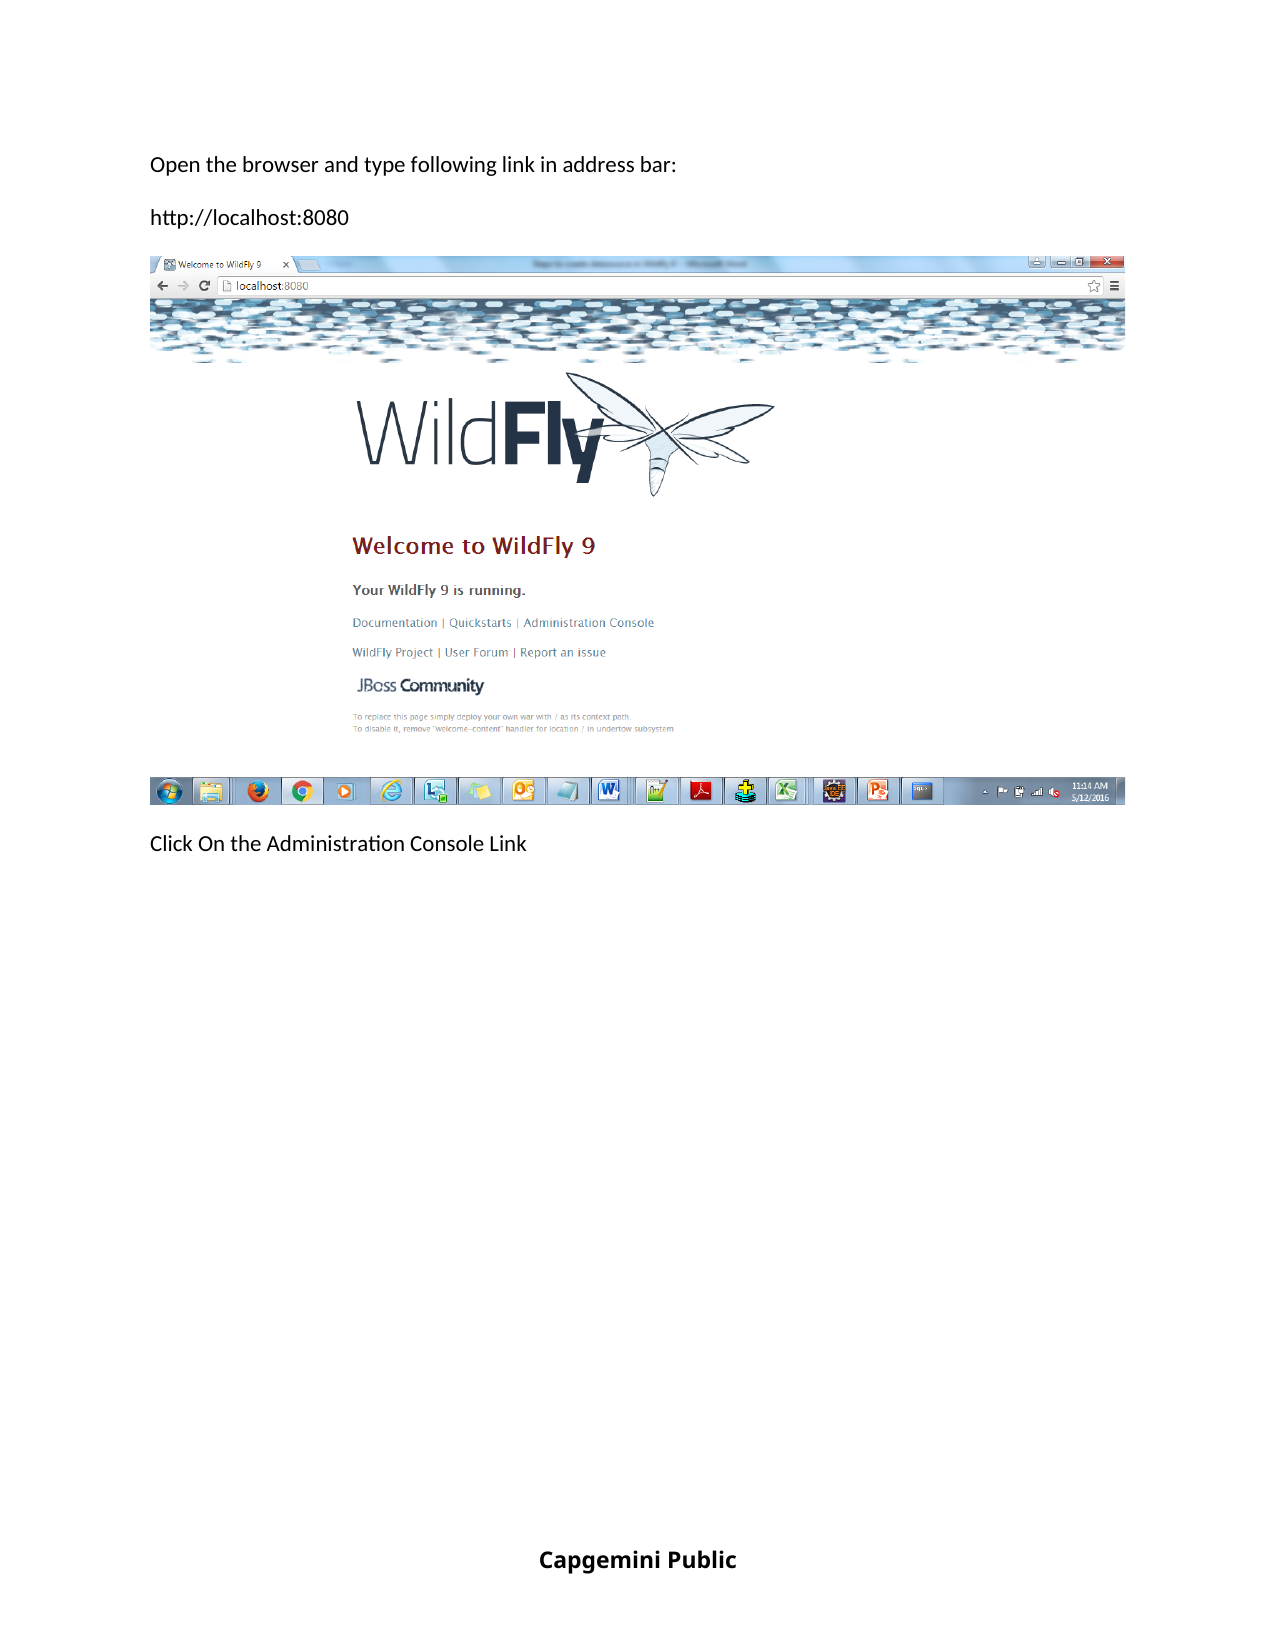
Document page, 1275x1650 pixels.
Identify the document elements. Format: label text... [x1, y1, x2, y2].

text Click On the Administration Console Link [150, 829, 1125, 857]
text Open the browser and type following link in address bar: [150, 150, 1125, 178]
picture [150, 256, 1125, 805]
text http://localhost:8080 [150, 203, 1125, 231]
